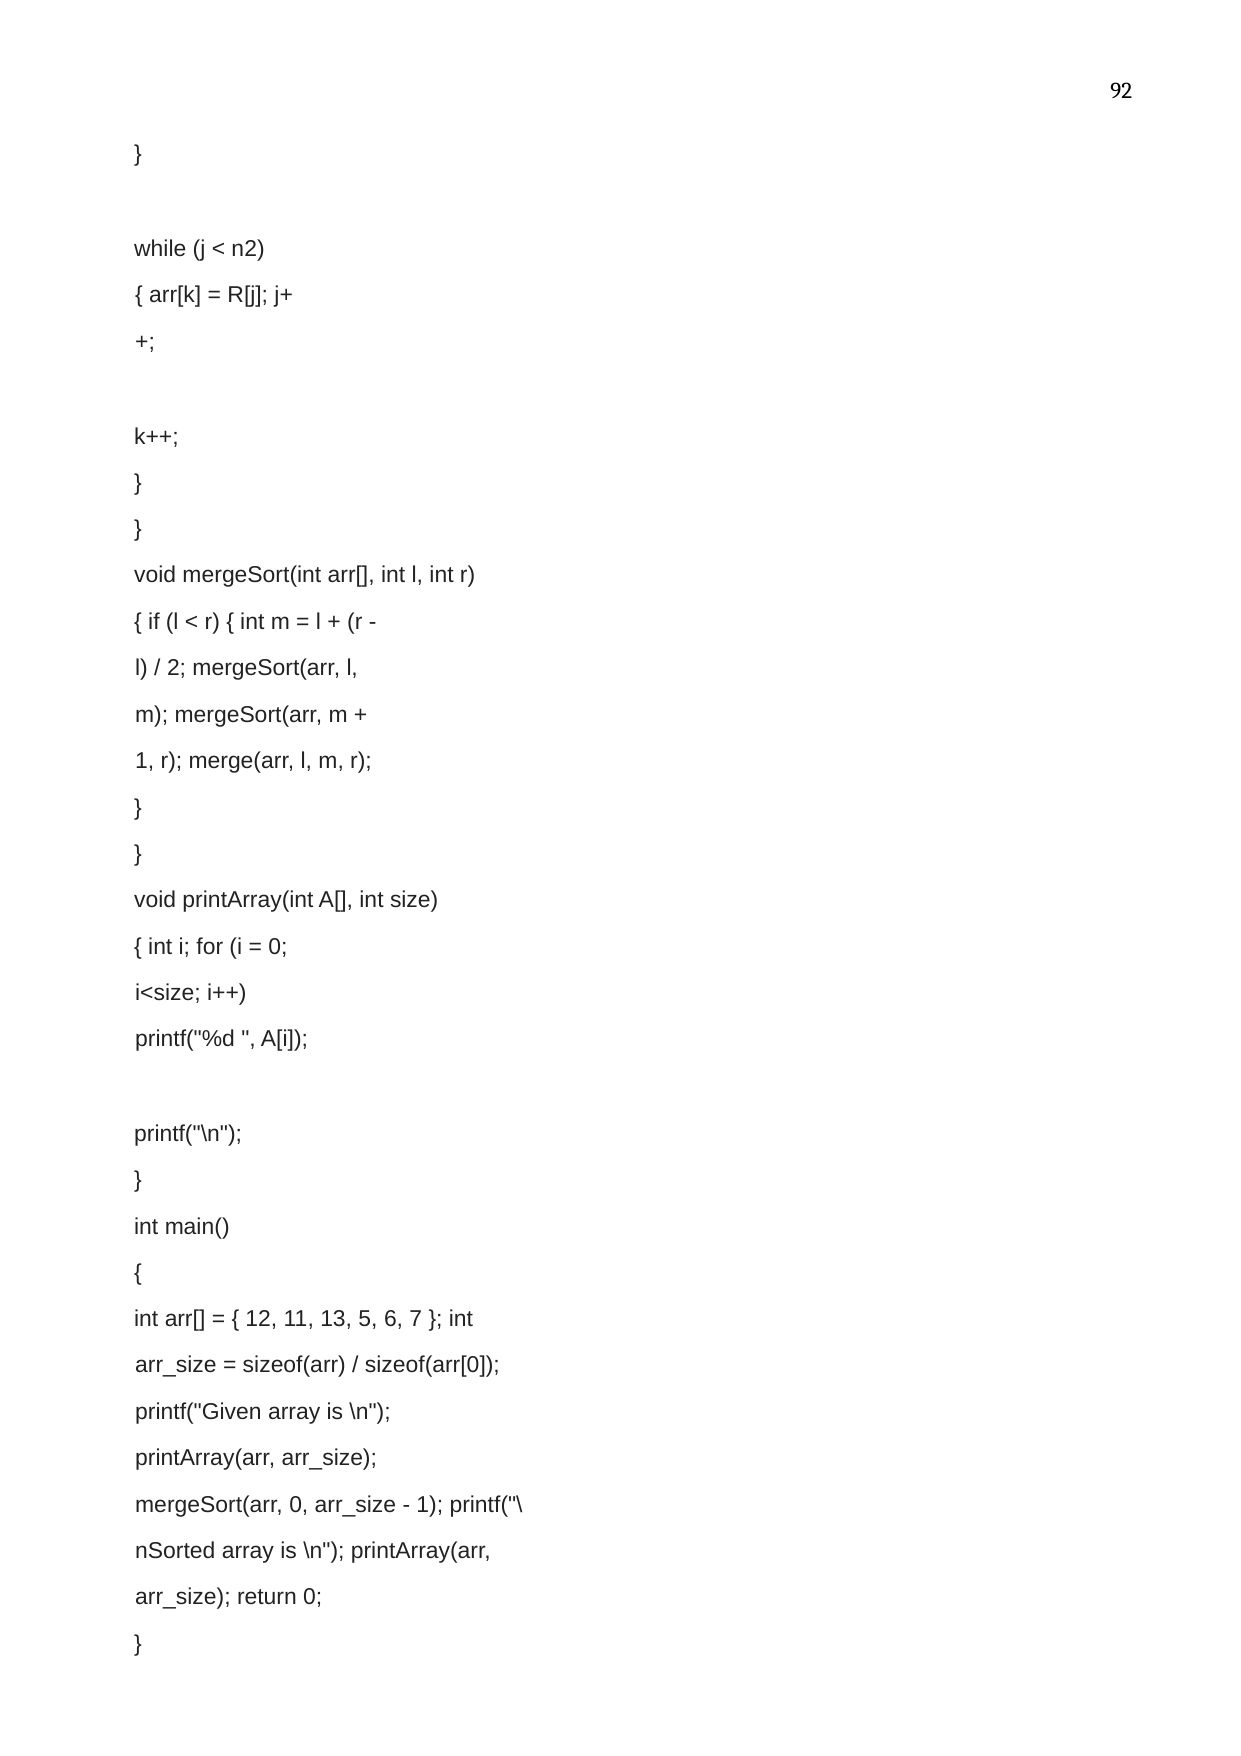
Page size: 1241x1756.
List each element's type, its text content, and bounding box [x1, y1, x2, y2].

text } [134, 139, 497, 166]
text int main() [134, 1213, 497, 1239]
text { if (l < r) { int m = l + (r - l) / 2; mergeSort(arr, l, m); mergeSort(arr, m + 1, r); merge(arr, l, m, r); [134, 608, 383, 774]
text { [134, 1259, 497, 1285]
text } [134, 469, 497, 495]
text } [134, 515, 497, 541]
text while (j < n2) { arr[k] = R[j]; j++; [134, 235, 299, 354]
text } [134, 794, 497, 820]
text void mergeSort(int arr[], int l, int r) [134, 561, 497, 588]
text int arr[] = { 12, 11, 13, 5, 6, 7 }; int arr_size = sizeof(arr) / sizeof(arr[0]); printf("Given array is \n"); printArray(arr, arr_size); mergeSort(arr, 0, arr_size - 1); printf("\nSorted array is \n"); printArray(arr, arr_size); return 0; [134, 1305, 530, 1609]
text { int i; for (i = 0; i<size; i++) printf("%d ", A[i]); [134, 933, 344, 1052]
text } [134, 840, 497, 866]
text k++; [134, 423, 497, 449]
text } [134, 1166, 497, 1193]
text } [134, 1629, 497, 1656]
text void printArray(int A[], int size) [134, 886, 497, 913]
text printf("\n"); [134, 1120, 497, 1146]
